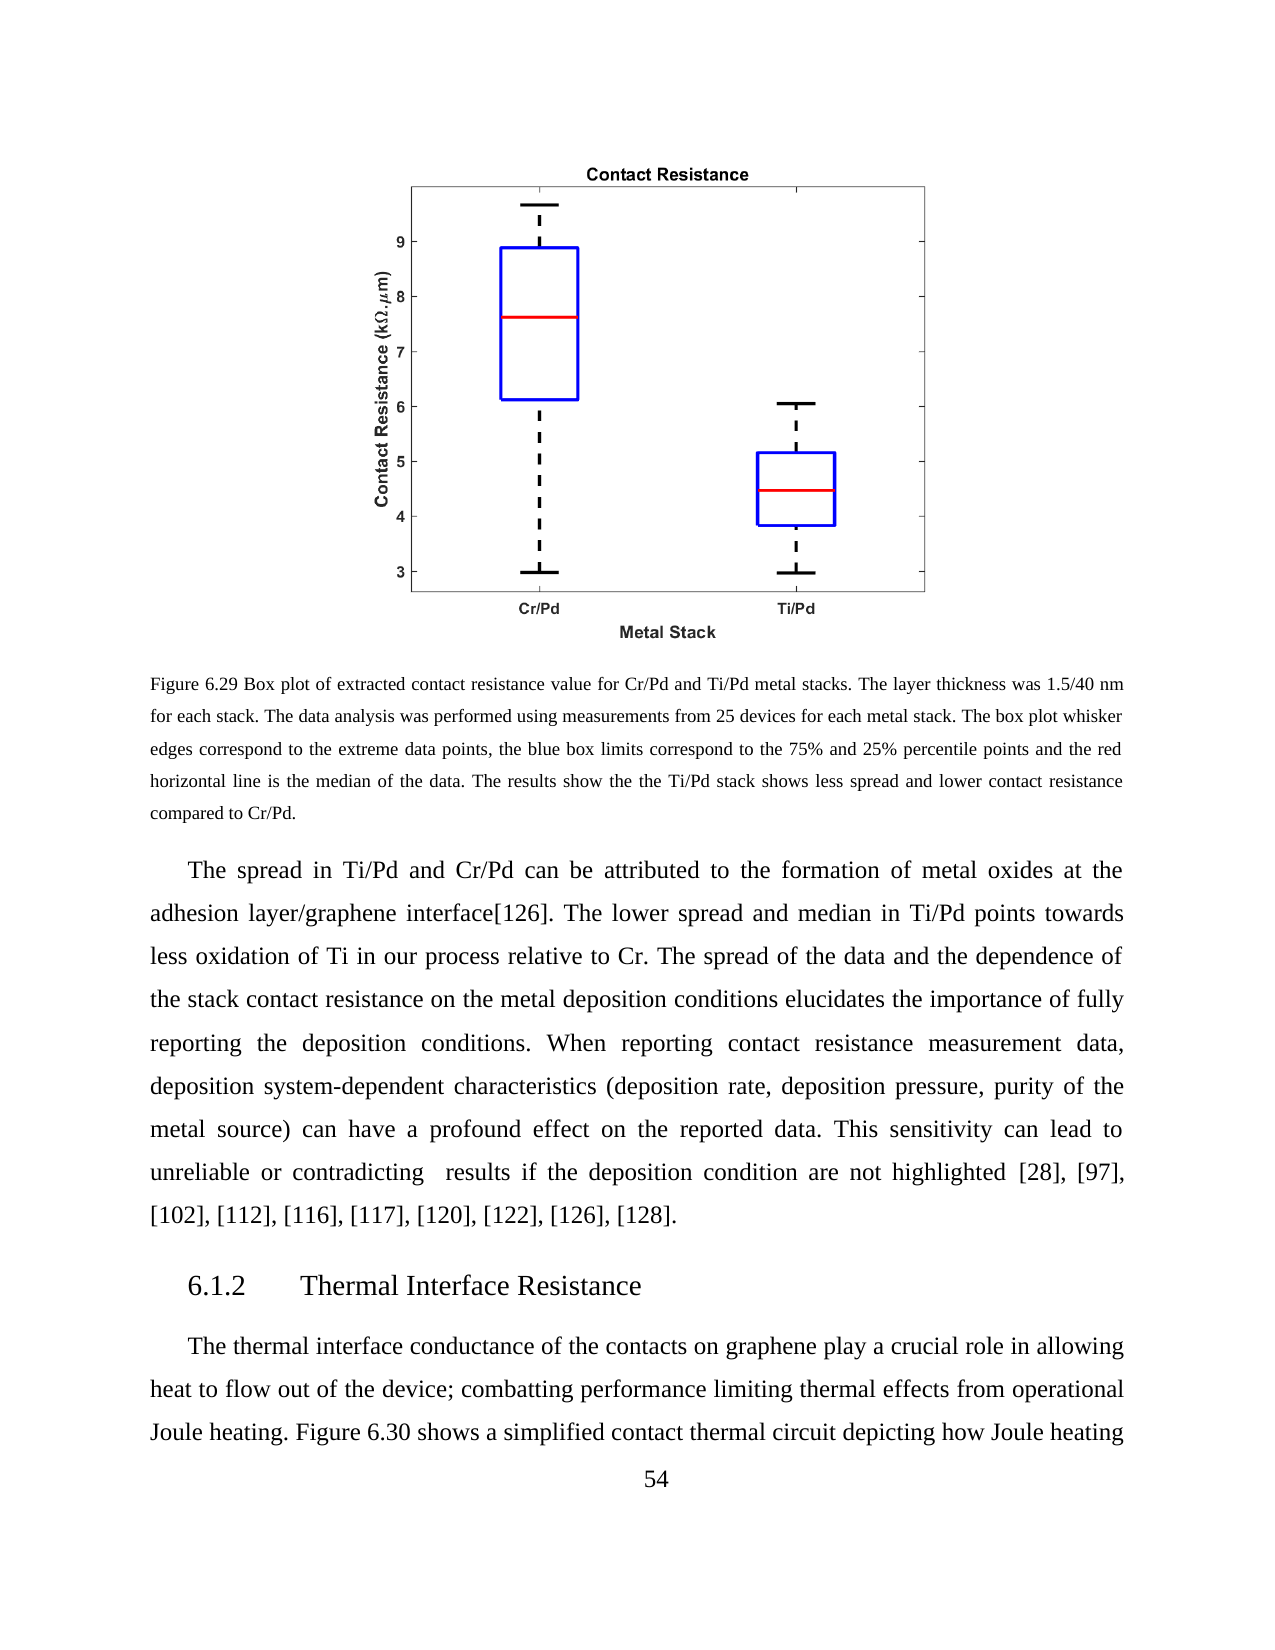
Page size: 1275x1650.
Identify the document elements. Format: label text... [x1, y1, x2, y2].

picture [325, 150, 987, 646]
subtitle Thermal Interface Resistance [187, 1268, 1125, 1302]
text The spread in Ti/Pd and Cr/Pd can be attributed to the formation of metal oxides at the adhesion layer/graphene interface[126]. The lower spread and median in Ti/Pd points towards less oxidation of Ti in our process relative to Cr. The spread of the data and the dependence of the stack contact resistance on the metal deposition conditions elucidates the importance of fully reporting the deposition conditions. When reporting contact resistance measurement data, deposition system-dependent characteristics (deposition rate, deposition pressure, purity of the metal source) can have a profound effect on the reported data. This sensitivity can lead to unreliable or contradicting results if the deposition condition are not highlighted [28], [97], [102], [112], [116], [117], [120], [122], [126], [128]. [150, 855, 1125, 1229]
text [150, 1331, 1125, 1446]
